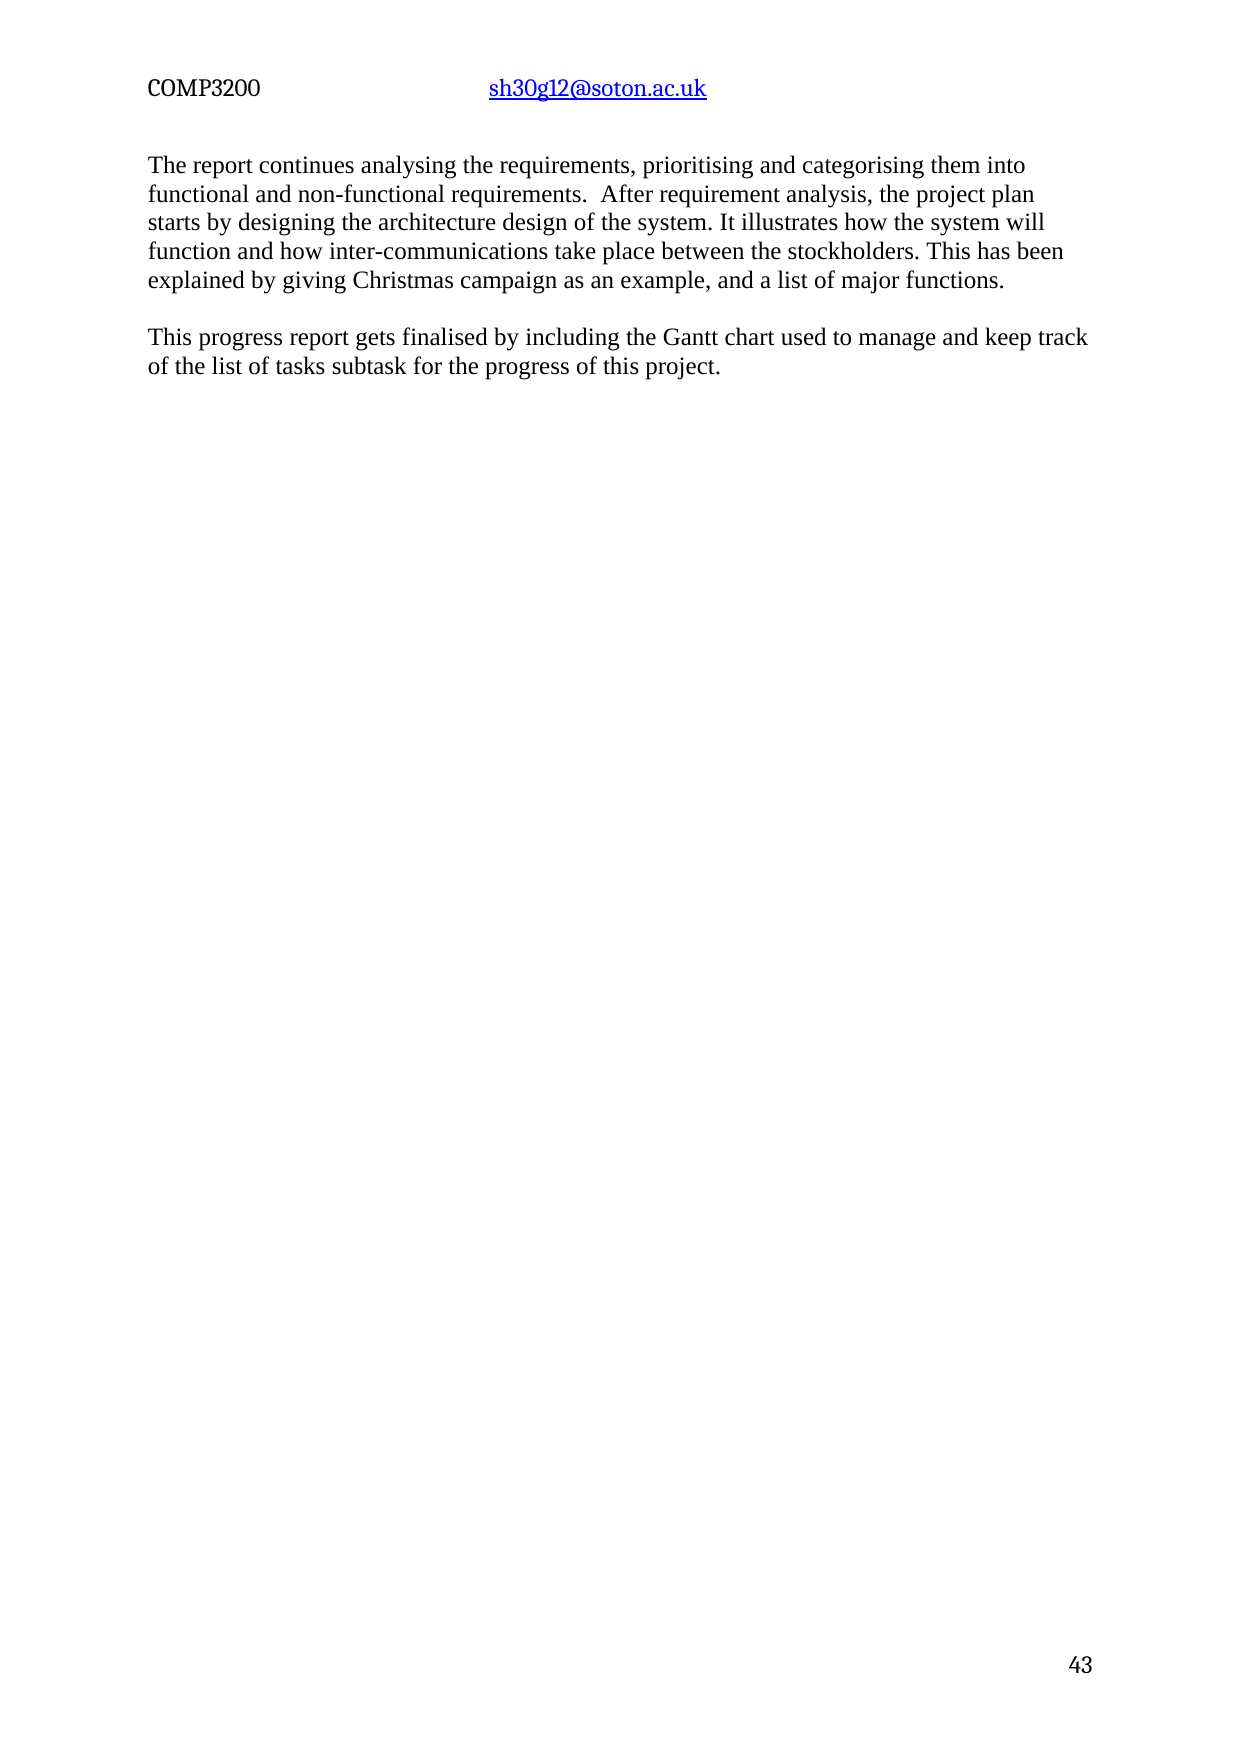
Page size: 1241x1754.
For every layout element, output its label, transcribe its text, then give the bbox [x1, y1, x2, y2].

text This progress report gets finalised by including the Gantt chart used to manage and keep track of the list of tasks subtask for the progress of this project. [148, 322, 1092, 380]
text The report continues analysing the requirements, prioritising and categorising them into functional and non-functional requirements. After requirement analysis, the project plan starts by designing the architecture design of the system. It illustrates how the system will function and how inter-communications take place between the stockholders. This has been explained by giving Christmas campaign as an example, and a list of major functions. [148, 150, 1092, 294]
